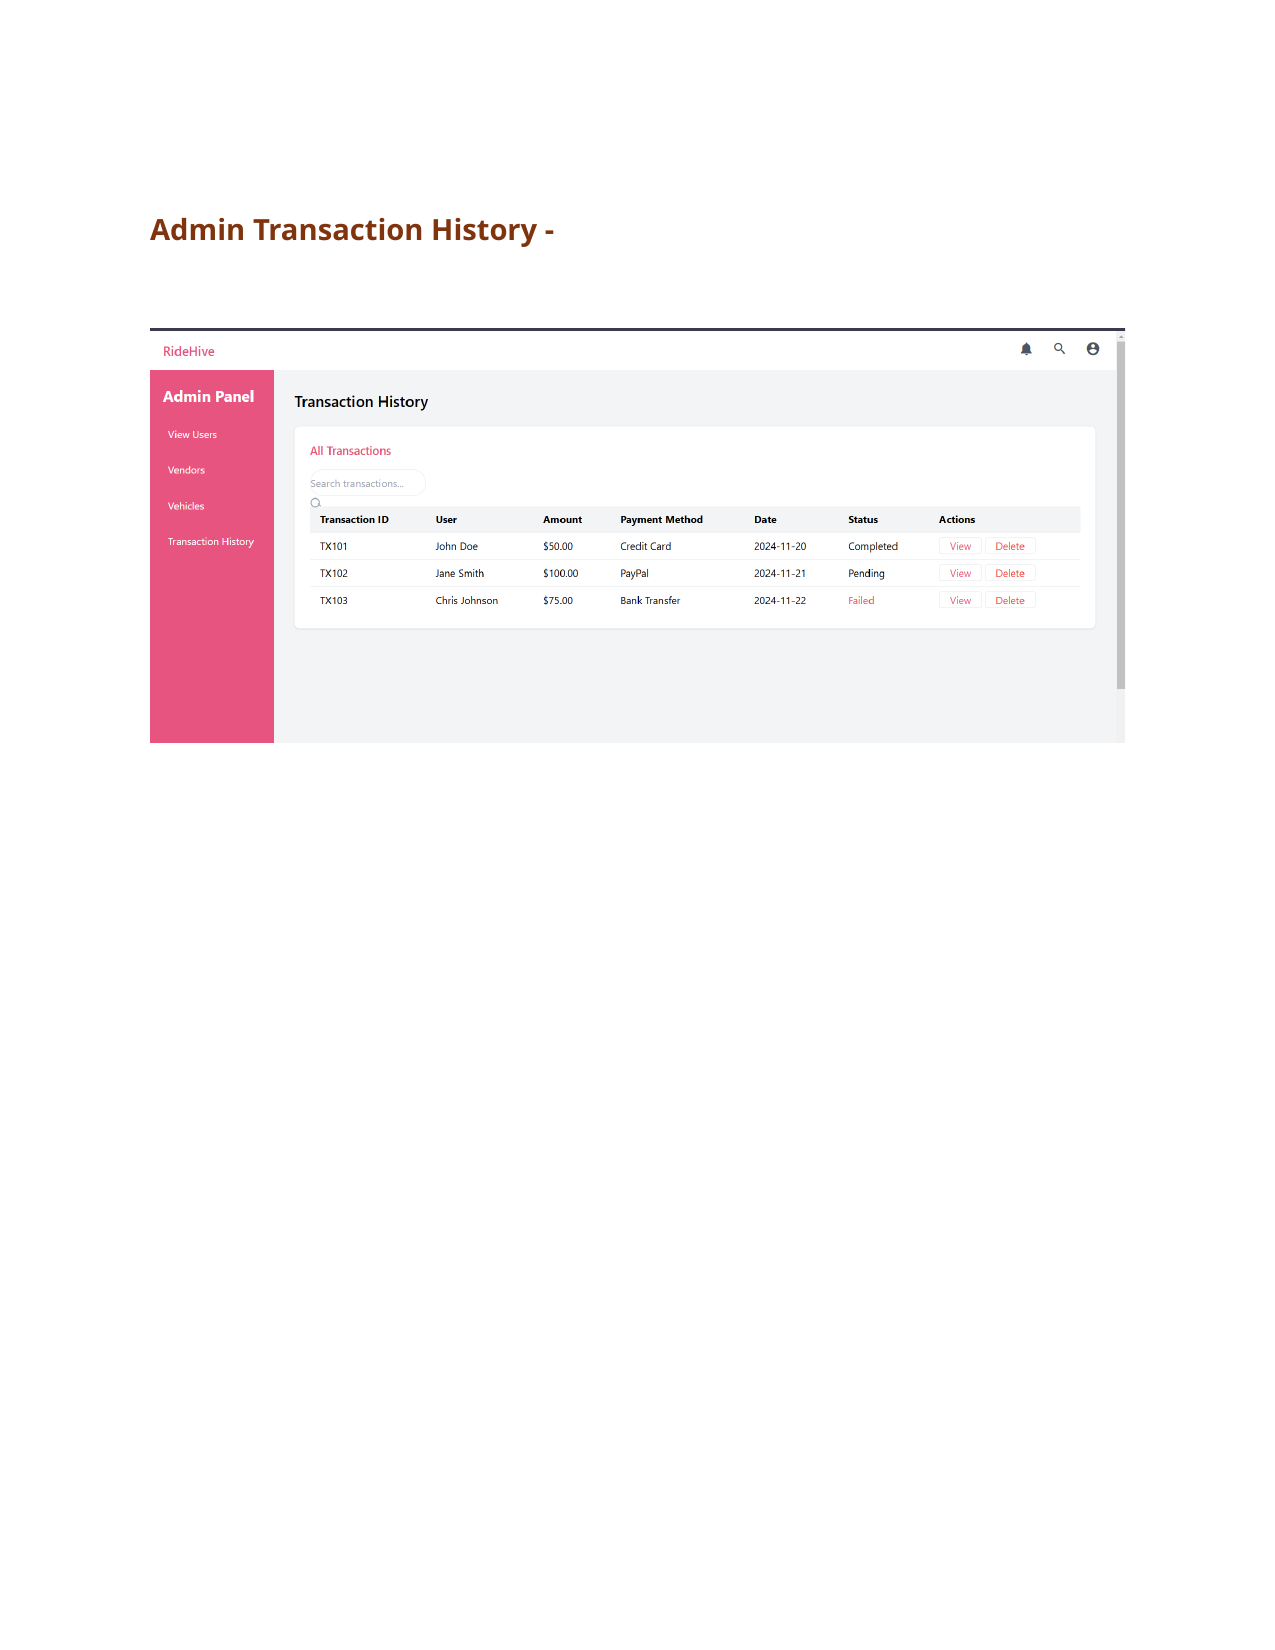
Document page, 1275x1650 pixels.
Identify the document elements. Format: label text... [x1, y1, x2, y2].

picture [150, 328, 1125, 743]
text Admin Transaction History - [150, 209, 1125, 249]
